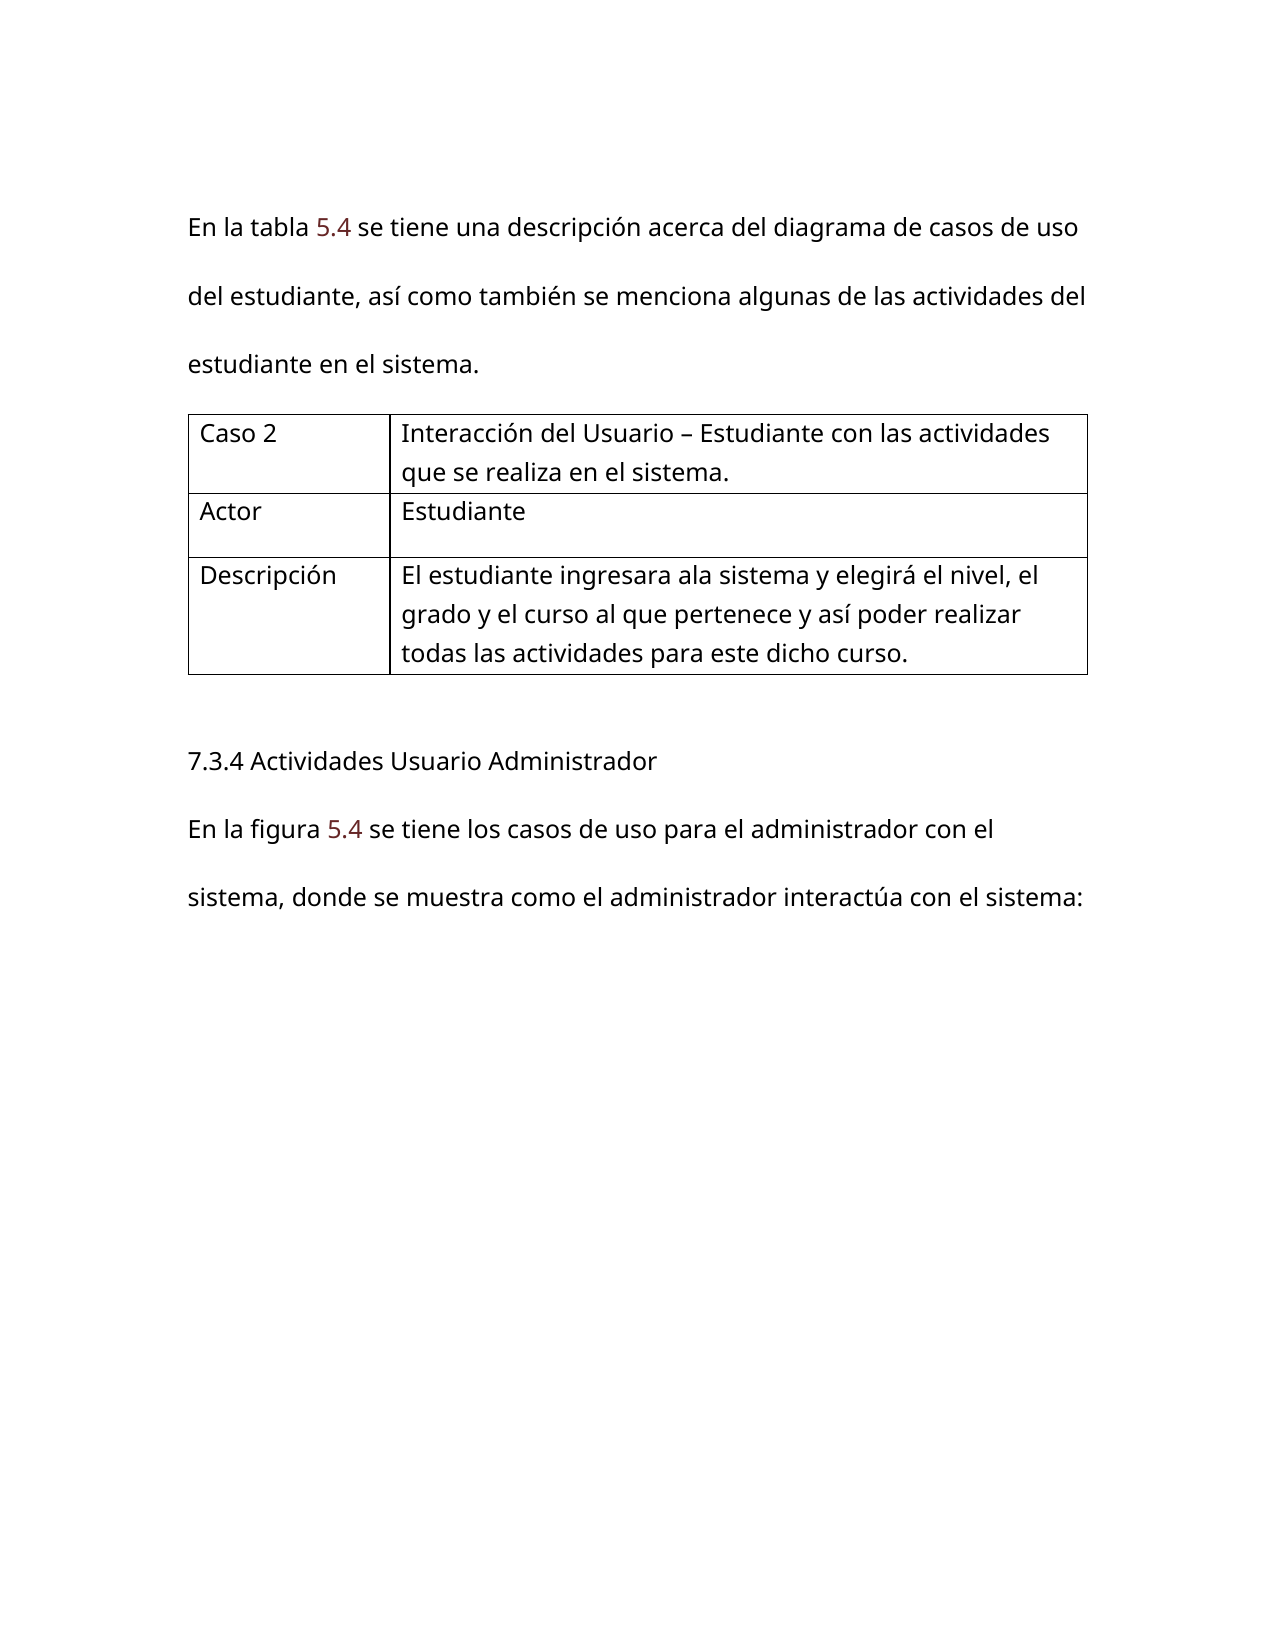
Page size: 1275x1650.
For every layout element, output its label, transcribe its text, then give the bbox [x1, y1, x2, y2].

table_cell El estudiante ingresara ala sistema y elegirá el nivel, el grado y el curso al que pertenece y así poder realizar todas las actividades para este dicho curso. [391, 558, 1087, 674]
text En la tabla 5.4 se tiene una descripción acerca del diagrama de casos de uso del estudiante, así como también se menciona algunas de las actividades del estudiante en el sistema. [187, 210, 1087, 380]
text 7.3.4 Actividades Usuario Administrador [187, 743, 1087, 778]
table_cell Descripción [189, 558, 389, 674]
table_header Caso 2 [189, 415, 389, 493]
table_cell Estudiante [391, 494, 1087, 557]
table_header Interacción del Usuario – Estudiante con las actividades que se realiza en el sistema. [391, 415, 1087, 493]
text En la figura 5.4 se tiene los casos de uso para el administrador con el sistema, donde se muestra como el administrador interactúa con el sistema: [187, 812, 1087, 914]
table_cell Actor [189, 494, 389, 557]
